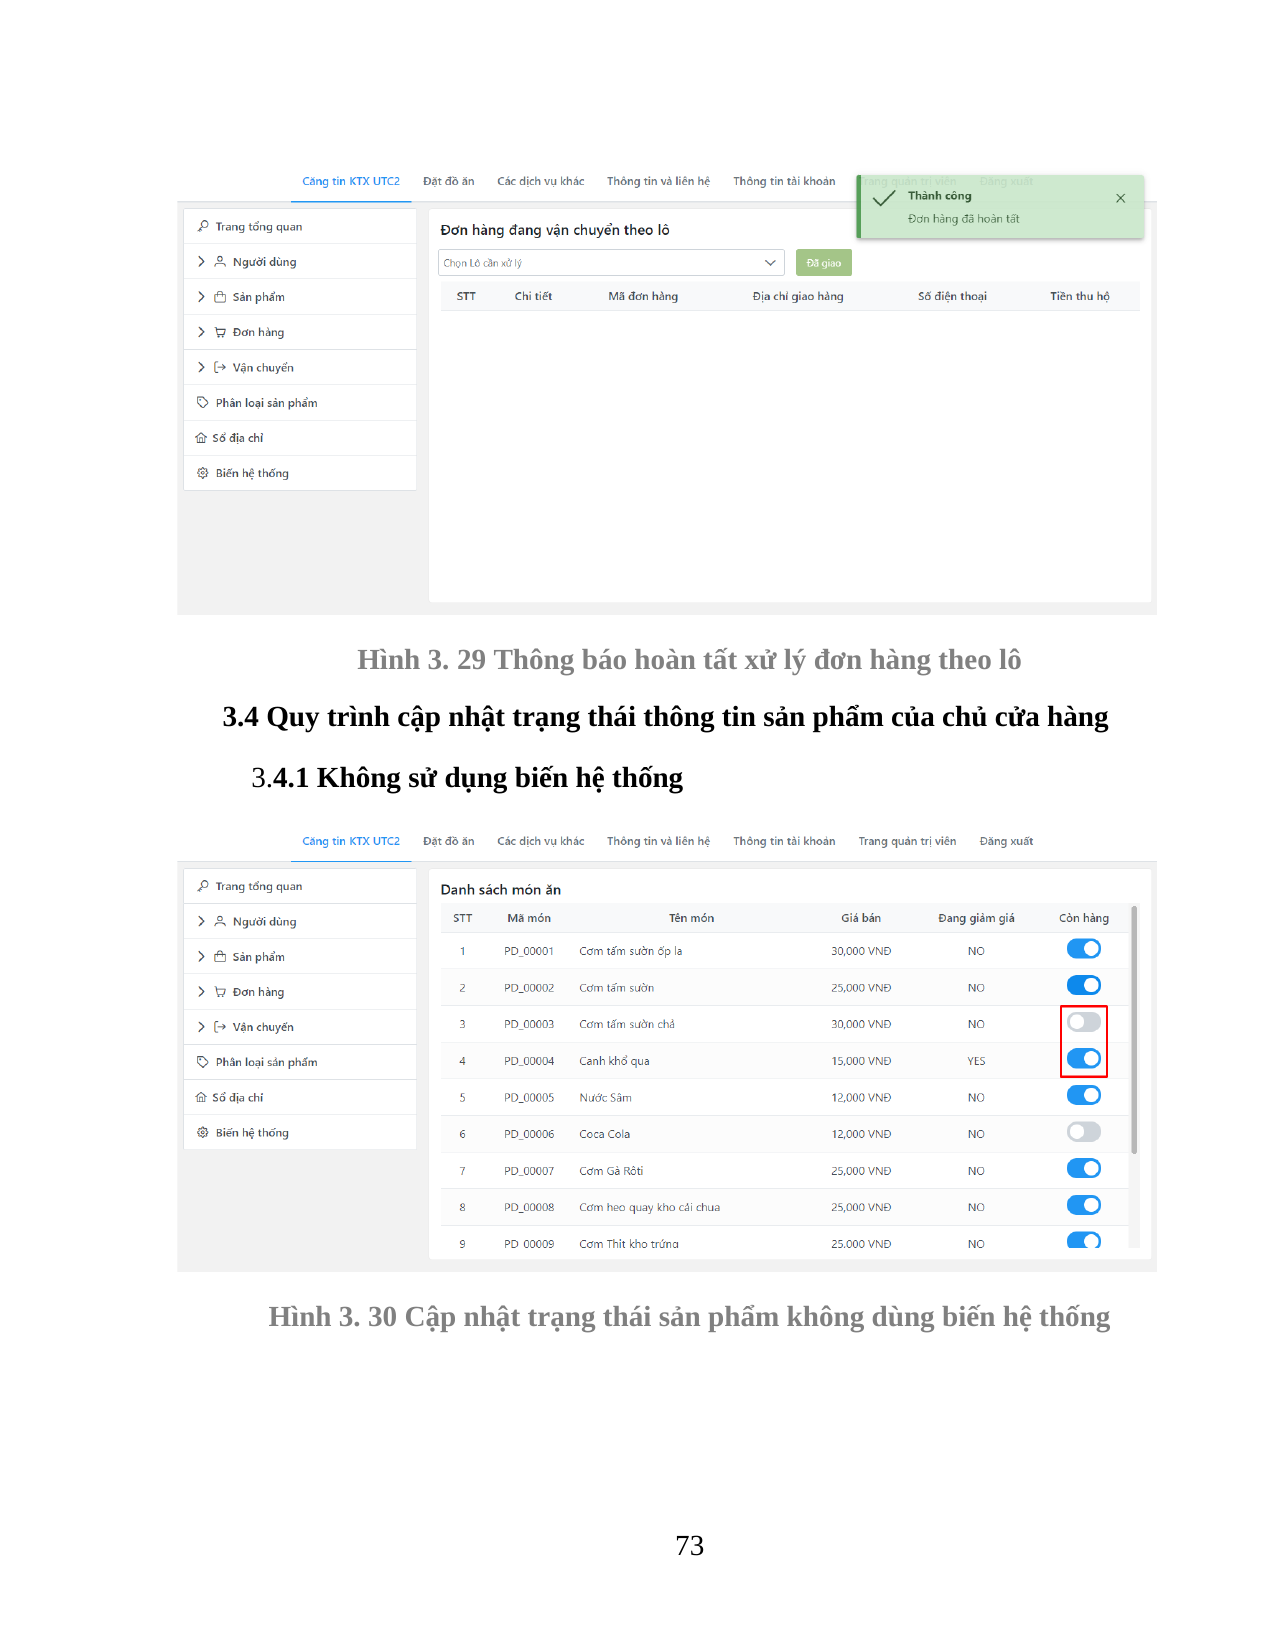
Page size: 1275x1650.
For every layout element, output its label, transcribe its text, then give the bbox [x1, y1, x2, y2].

subtitle 3.4.1 Không sử dụng biến hệ thống [177, 760, 1157, 793]
text Hình 3. 30 Cập nhật trạng thái sản phẩm không dùng biến hệ thống [177, 1299, 1157, 1333]
subtitle 3.4 Quy trình cập nhật trạng thái thông tin sản phẩm của chủ cửa hàng [177, 699, 1157, 732]
picture [177, 821, 1157, 1272]
text Hình 3. 29 Thông báo hoàn tất xử lý đơn hàng theo lô [177, 642, 1157, 675]
picture [177, 161, 1157, 615]
